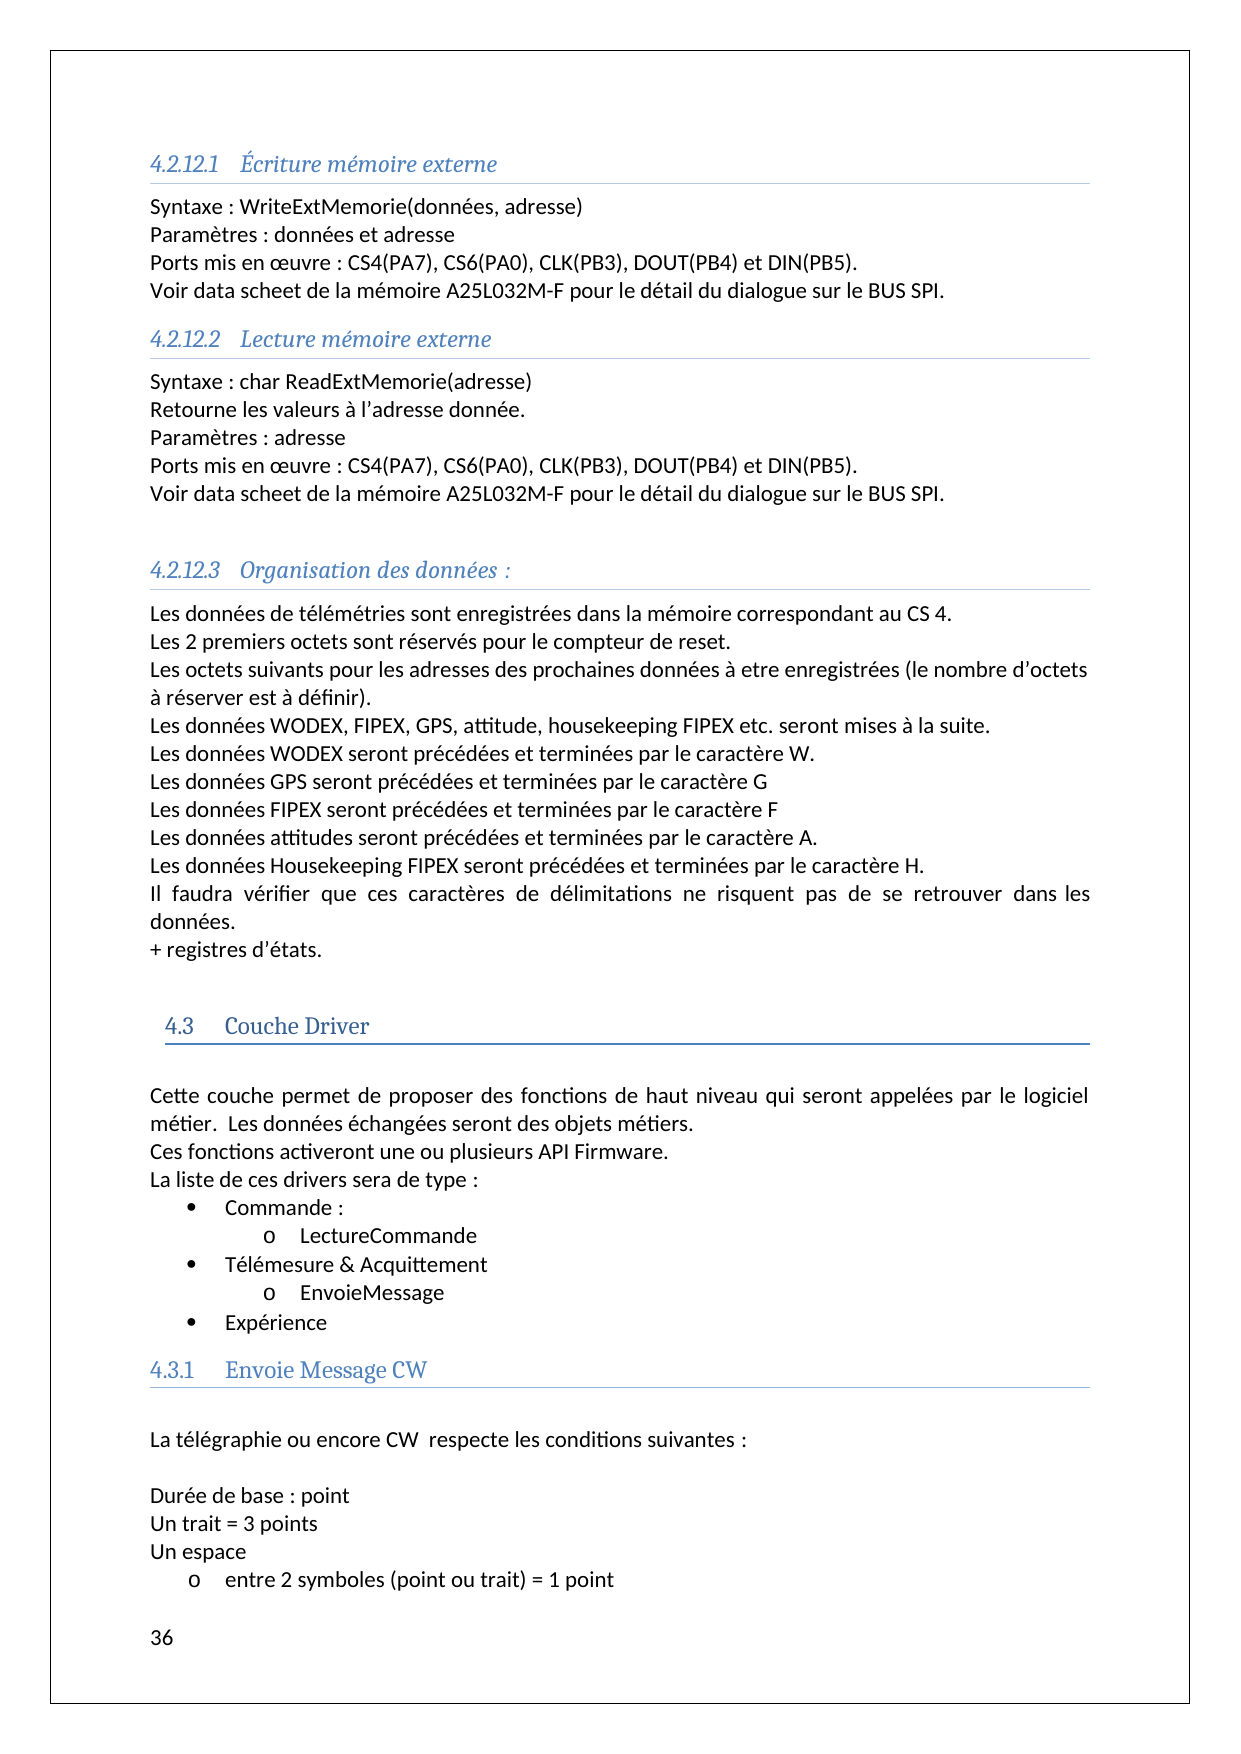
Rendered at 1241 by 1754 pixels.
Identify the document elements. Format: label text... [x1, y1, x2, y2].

list LectureCommande [262, 1221, 1090, 1250]
text Il faudra vérifier que ces caractères de délimitations ne risquent pas de se retrouver dans les données. [150, 879, 1090, 935]
subtitle Envoie Message CW [150, 1356, 1090, 1387]
list Télémesure & Acquittement [187, 1250, 1090, 1278]
text La télégraphie ou encore CW respecte les conditions suivantes : [150, 1425, 1090, 1453]
text Les données FIPEX seront précédées et terminées par le caractère F [150, 795, 1090, 823]
subtitle Organisation des données : [150, 556, 1090, 589]
list entre 2 symboles (point ou trait) = 1 point [187, 1565, 1090, 1594]
text Les données Housekeeping FIPEX seront précédées et terminées par le caractère H. [150, 851, 1090, 879]
text La liste de ces drivers sera de type : [150, 1165, 1090, 1193]
subtitle Couche Driver [165, 1012, 1090, 1043]
text Les données WODEX, FIPEX, GPS, attitude, housekeeping FIPEX etc. seront mises à la suite. [150, 711, 1090, 739]
text Un espace [150, 1537, 1090, 1565]
subtitle Lecture mémoire externe [150, 325, 1090, 358]
list Expérience [187, 1308, 1090, 1336]
text Les données GPS seront précédées et terminées par le caractère G [150, 767, 1090, 795]
text Durée de base : point [150, 1481, 1090, 1509]
text Paramètres : adresse [150, 423, 1090, 452]
text Les données attitudes seront précédées et terminées par le caractère A. [150, 823, 1090, 851]
text Voir data scheet de la mémoire A25L032M-F pour le détail du dialogue sur le BUS SPI. [150, 479, 1090, 508]
subtitle Écriture mémoire externe [150, 150, 1090, 183]
text Les données WODEX seront précédées et terminées par le caractère W. [150, 739, 1090, 767]
text Ports mis en œuvre : CS4(PA7), CS6(PA0), CLK(PB3), DOUT(PB4) et DIN(PB5). [150, 452, 1090, 479]
text + registres d’états. [150, 935, 1090, 963]
text Syntaxe : WriteExtMemorie(données, adresse) [150, 192, 1090, 220]
text Ports mis en œuvre : CS4(PA7), CS6(PA0), CLK(PB3), DOUT(PB4) et DIN(PB5). [150, 248, 1090, 276]
text Ces fonctions activeront une ou plusieurs API Firmware. [150, 1137, 1090, 1165]
text Retourne les valeurs à l’adresse donnée. [150, 396, 1090, 423]
text Voir data scheet de la mémoire A25L032M-F pour le détail du dialogue sur le BUS SPI. [150, 276, 1090, 304]
list EnvoieMessage [262, 1278, 1090, 1308]
text Les octets suivants pour les adresses des prochaines données à etre enregistrées (le nombre d’octets à réserver est à définir). [150, 655, 1090, 711]
text Les 2 premiers octets sont réservés pour le compteur de reset. [150, 627, 1090, 655]
text Les données de télémétries sont enregistrées dans la mémoire correspondant au CS 4. [150, 599, 1090, 627]
text Syntaxe : char ReadExtMemorie(adresse) [150, 367, 1090, 396]
text Un trait = 3 points [150, 1509, 1090, 1537]
text Cette couche permet de proposer des fonctions de haut niveau qui seront appelées par le logiciel métier. Les données échangées seront des objets métiers. [150, 1081, 1090, 1137]
list Commande : [187, 1193, 1090, 1221]
text Paramètres : données et adresse [150, 220, 1090, 248]
